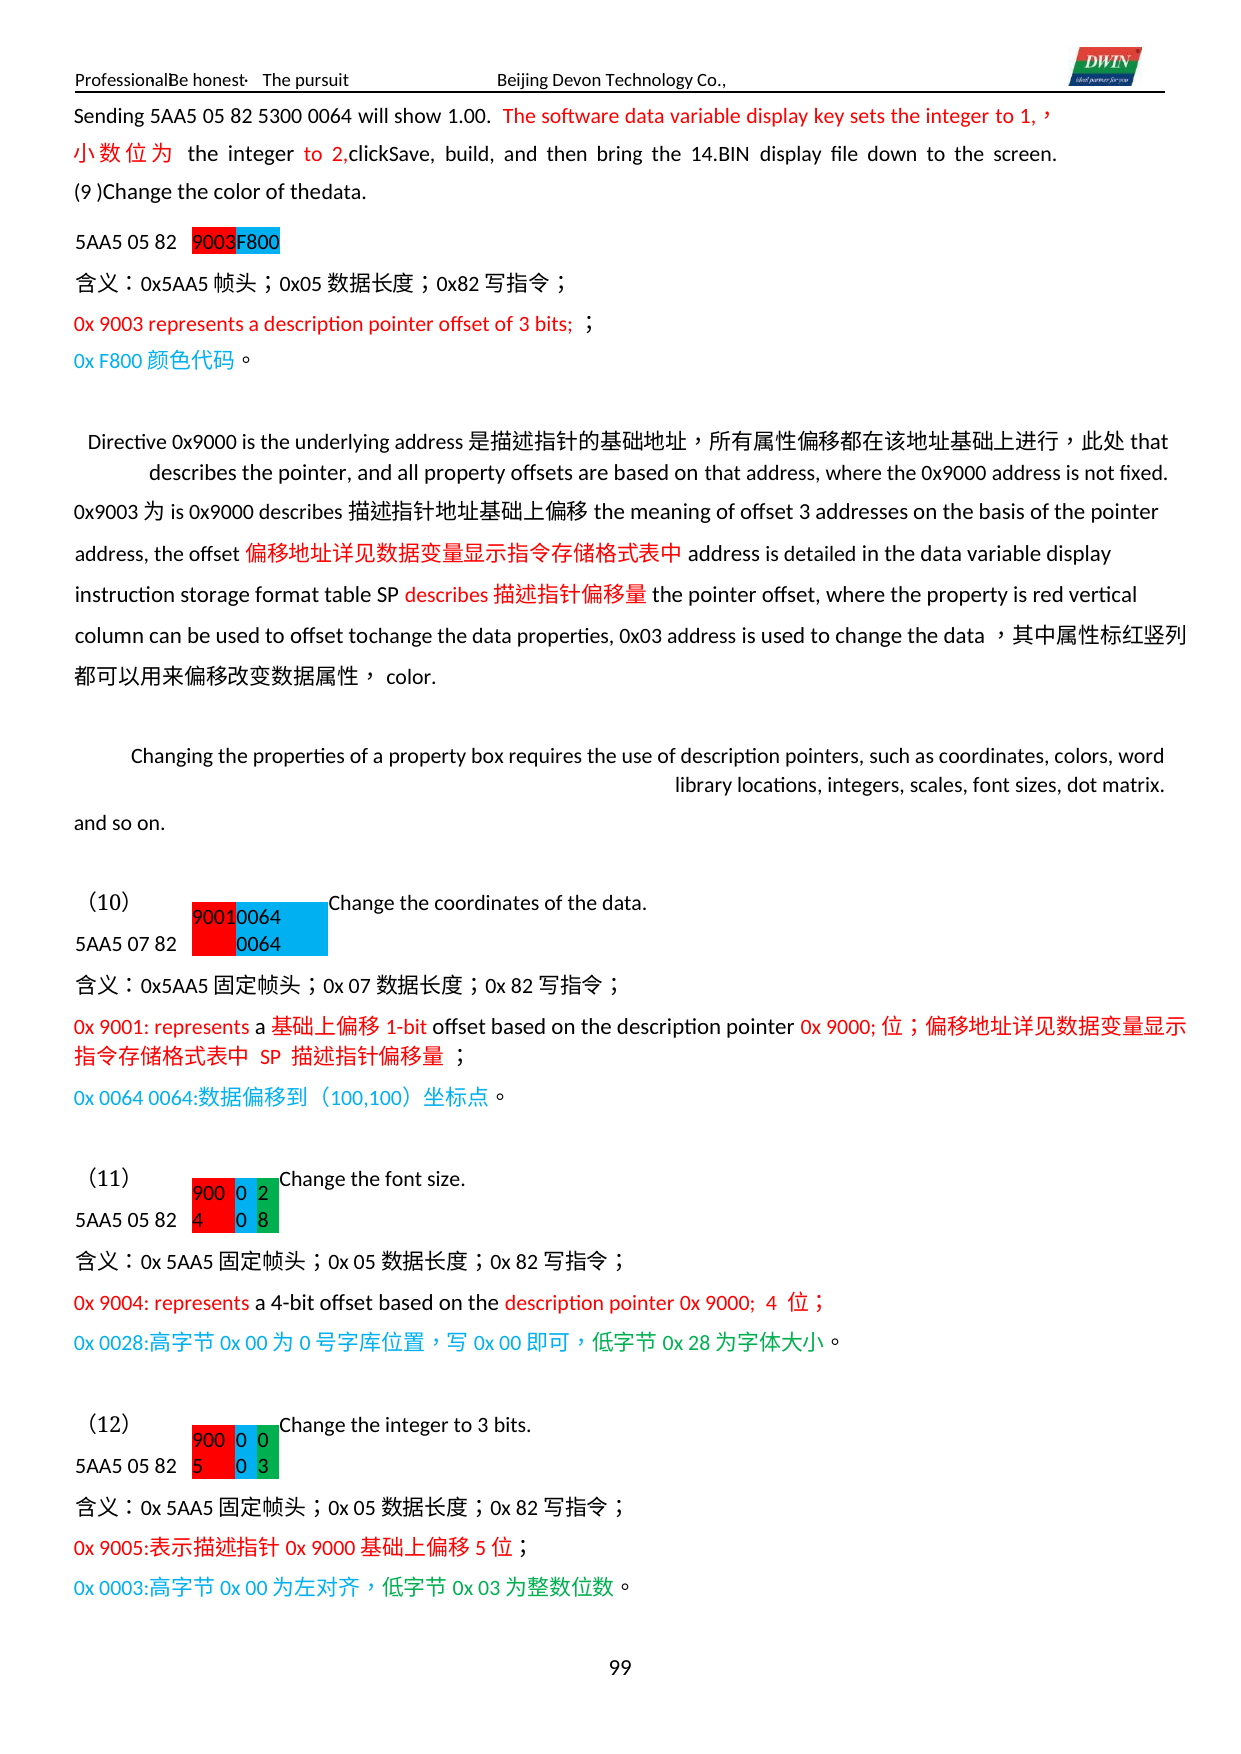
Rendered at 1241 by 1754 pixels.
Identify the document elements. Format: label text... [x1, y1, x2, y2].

list Change the coordinates of the data. [75, 887, 1190, 917]
text 5AA5 05 82 [75, 228, 192, 254]
text 0x 0064 0064:数据偏移到（100,100）坐标点。 [73, 1084, 1190, 1111]
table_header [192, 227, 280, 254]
text 0x9003 为 is 0x9000 describes 描述指针地址基础上偏移 the meaning of offset 3 addresses on the basis of the pointer address, the offset 偏移地址详见数据变量显示指令存储格式表中 address is detailed in the data variable display instruction storage format table SP describes 描述指针偏移量 the pointer offset, where the property is red vertical column can be used to offset tochange the data properties, 0x03 address is used to change the data ，其中属性标红竖列都可以用来偏移改变数据属性， color. [73, 497, 1190, 690]
text 0x 9005:表示描述指针 0x 9000 基础上偏移 5 位； [73, 1534, 1190, 1561]
text 0x 9003 represents a description pointer offset of 3 bits; ； [73, 310, 1190, 337]
text 含义：0x5AA5 帧头；0x05 数据长度；0x82 写指令； [75, 270, 1190, 297]
picture [1068, 47, 1142, 86]
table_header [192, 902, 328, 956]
text 含义：0x 5AA5 固定帧头；0x 05 数据长度；0x 82 写指令； [75, 1248, 1190, 1275]
text 0x 9001: represents a 基础上偏移 1-bit offset based on the description pointer 0x 9000; 位；偏移地址详见数据变量显示指令存储格式表中 SP 描述指针偏移量 ； [73, 1012, 1190, 1071]
text Directive 0x9000 is the underlying address 是描述指针的基础地址，所有属性偏移都在该地址基础上进行，此处 that describes the pointer, and all property offsets are based on that address, where the 0x9000 address is not fixed. [75, 427, 1168, 486]
text 0x F800 颜色代码。 [73, 348, 1190, 374]
text 0x 9004: represents a 4-bit offset based on the description pointer 0x 9000; 4 位； [73, 1288, 1190, 1316]
picture [151, 1342, 166, 1352]
text Sending 5AA5 05 82 5300 0064 will show 1.00. The software data variable display key sets the integer to 1,，小数位为 the integer to 2,clickSave, build, and then bring the 14.BIN display file down to the screen. (9 )Change the color of thedata. [73, 93, 1058, 205]
text and so on. [73, 809, 1190, 836]
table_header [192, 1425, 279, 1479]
text 0x 0028:高字节 0x 00 为 0 号字库位置，写 0x 00 即可，低字节 0x 28 为字体大小。 [73, 1329, 1190, 1356]
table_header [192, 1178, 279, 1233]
text 含义：0x 5AA5 固定帧头；0x 05 数据长度；0x 82 写指令； [75, 1494, 1190, 1521]
text 5AA5 07 82 [75, 930, 192, 956]
text 含义：0x5AA5 固定帧头；0x 07 数据长度；0x 82 写指令； [75, 972, 1190, 998]
text 5AA5 05 82 [75, 1452, 192, 1479]
list Change the font size. [75, 1163, 1190, 1193]
text Changing the properties of a property box requires the use of description pointers, such as coordinates, colors, word library locations, integers, scales, font sizes, dot matrix. [75, 742, 1165, 798]
picture [151, 1587, 166, 1597]
list Change the integer to 3 bits. [75, 1409, 1190, 1439]
text 0x 0003:高字节 0x 00 为左对齐，低字节 0x 03 为整数位数。 [73, 1574, 1190, 1601]
text 5AA5 05 82 [75, 1206, 192, 1233]
